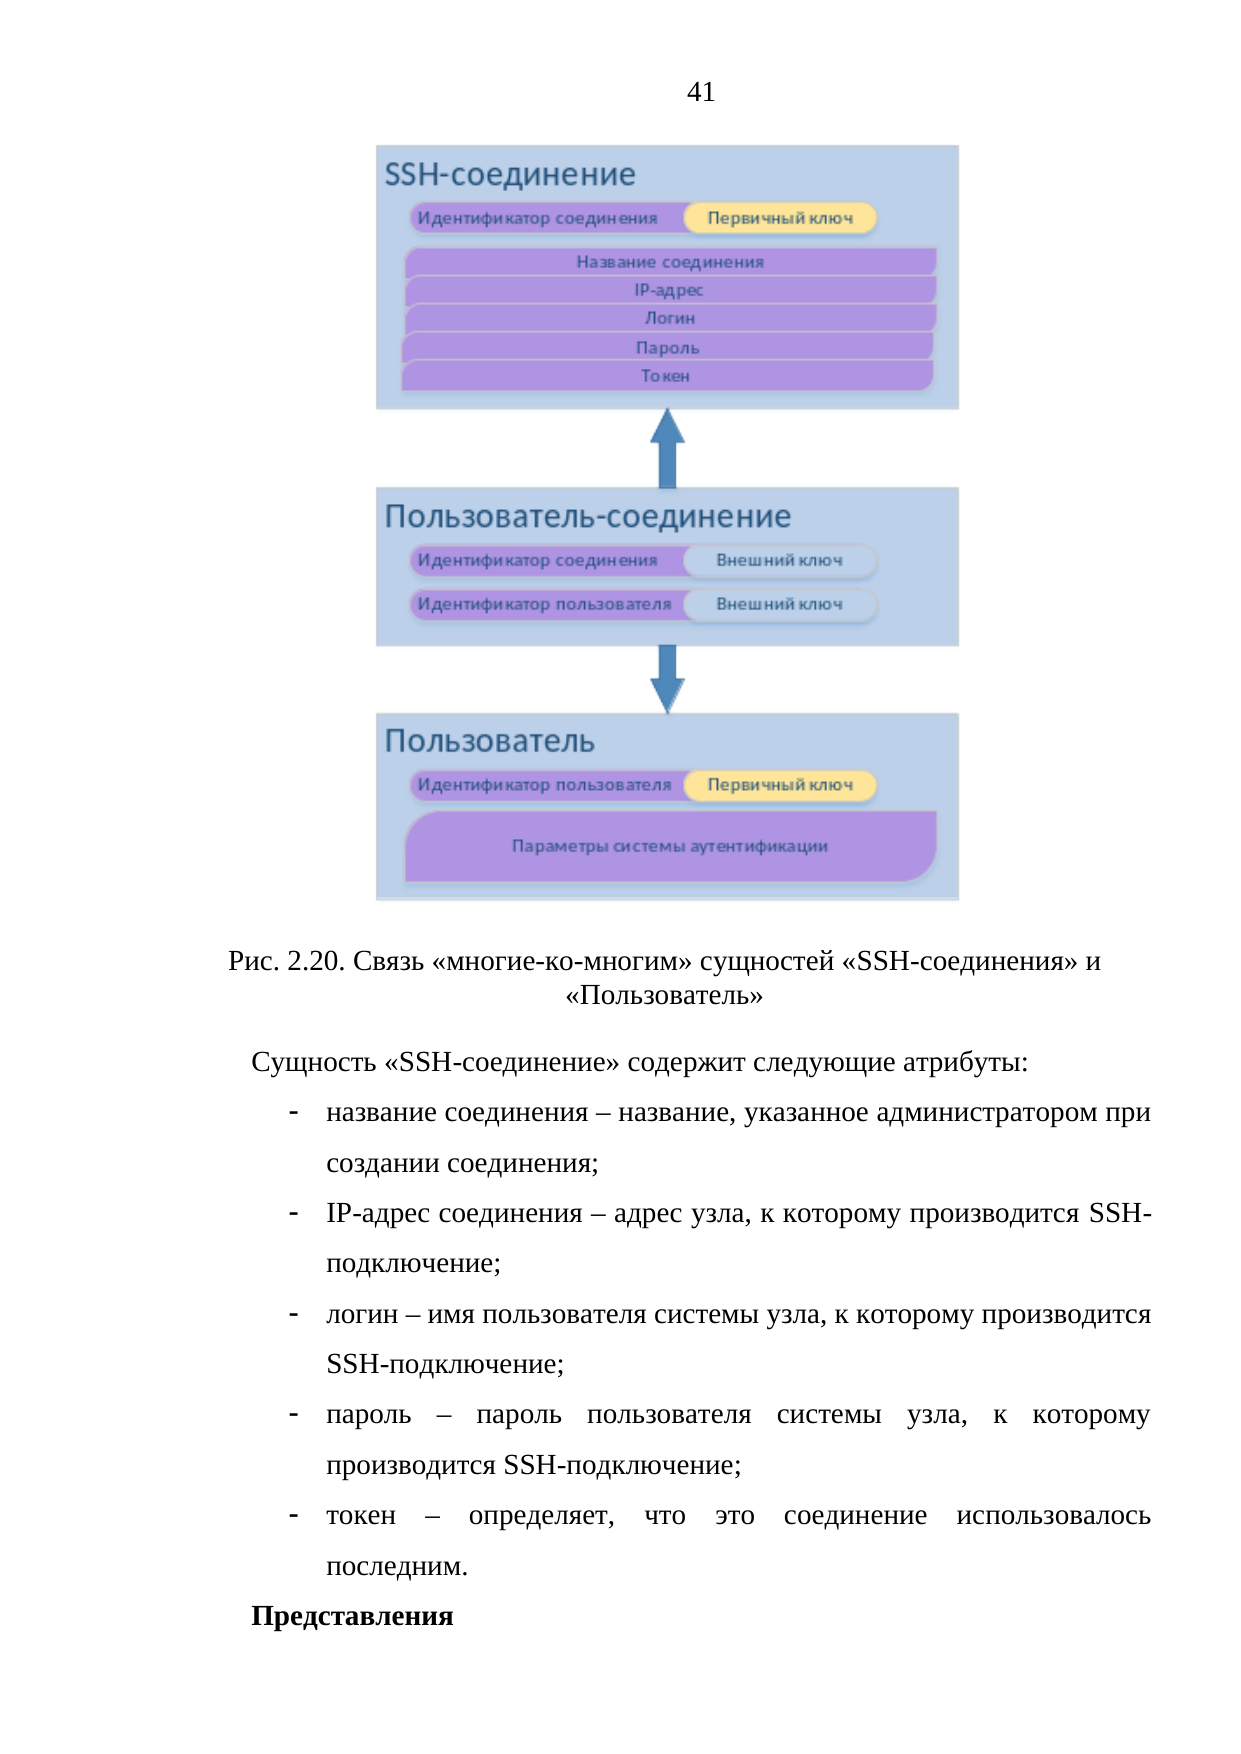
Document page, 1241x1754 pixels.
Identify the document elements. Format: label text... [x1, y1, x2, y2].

list логин – имя пользователя системы узла, к которому производится SSH-подключение; [288, 1296, 1152, 1380]
list IP-адрес соединения – адрес узла, к которому производится SSH-подключение; [288, 1195, 1152, 1279]
list токен – определяет, что это соединение использовалось последним. [288, 1497, 1152, 1581]
list название соединения – название, указанное администратором при создании соединения; [288, 1094, 1152, 1178]
list пароль – пароль пользователя системы узла, к которому производится SSH-подключение; [288, 1397, 1152, 1481]
text Представления [177, 1598, 1152, 1632]
text Сущность «SSH-соединение» содержит следующие атрибуты: [177, 1044, 1152, 1078]
text Рис. 2.20. Связь «многие-ко-многим» сущностей «SSH-соединения» и «Пользователь» [177, 943, 1152, 1011]
